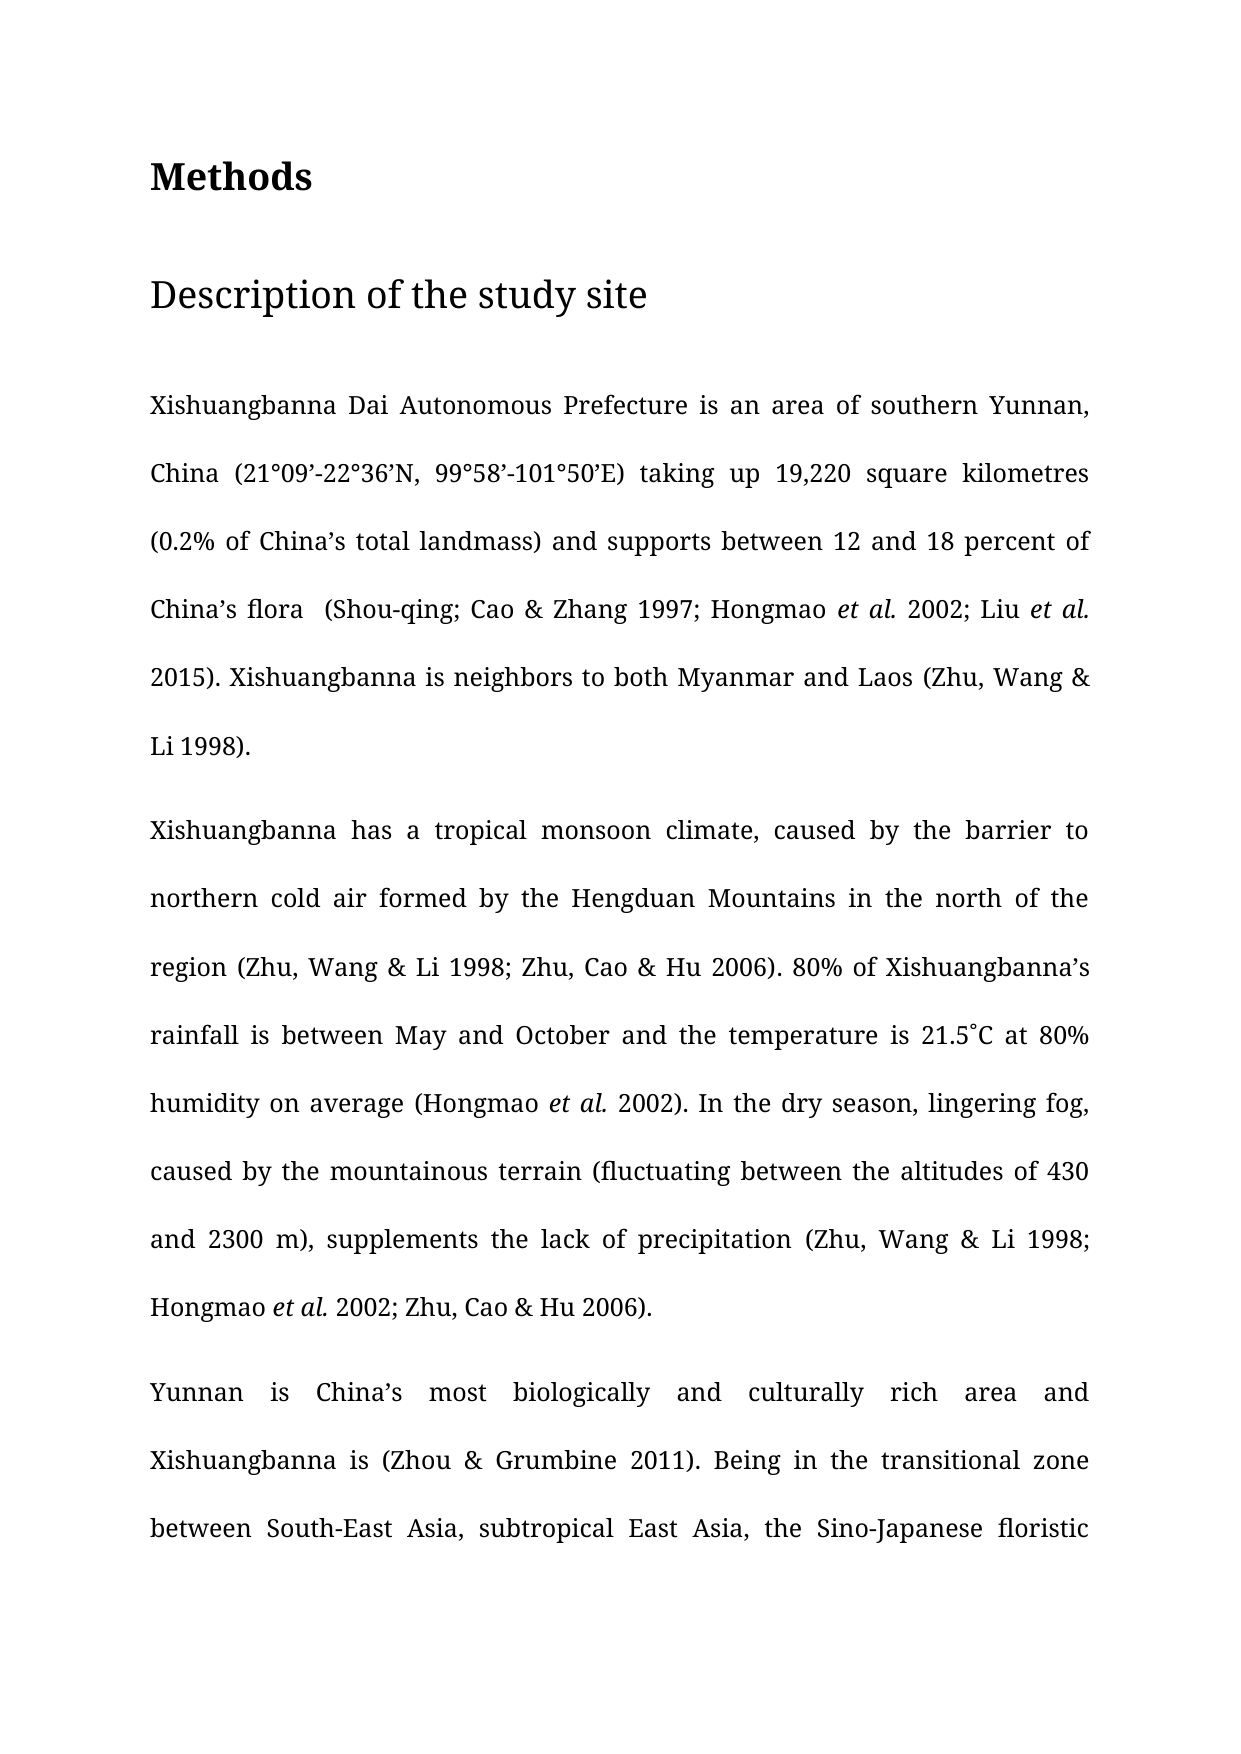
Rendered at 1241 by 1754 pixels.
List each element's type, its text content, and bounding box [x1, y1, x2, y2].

text Xishuangbanna Dai Autonomous Prefecture is an area of southern Yunnan, China (21°09’-22°36’N, 99°58’-101°50’E) taking up 19,220 square kilometres (0.2% of China’s total landmass) and supports between 12 and 18 percent of China’s flora (Shou-qing; Cao & Zhang 1997; Hongmao et al. 2002; Liu et al. 2015). Xishuangbanna is neighbors to both Myanmar and Laos (Zhu, Wang & Li 1998). [150, 387, 1090, 762]
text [150, 1374, 1090, 1545]
subtitle Description of the study site [150, 269, 1090, 320]
text Methods [150, 150, 1090, 201]
text Xishuangbanna has a tropical monsoon climate, caused by the barrier to northern cold air formed by the Hengduan Mountains in the north of the region (Zhu, Wang & Li 1998; Zhu, Cao & Hu 2006). 80% of Xishuangbanna’s rainfall is between May and October and the temperature is 21.5˚C at 80% humidity on average (Hongmao et al. 2002). In the dry season, lingering fog, caused by the mountainous terrain (fluctuating between the altitudes of 430 and 2300 m), supplements the lack of precipitation (Zhu, Wang & Li 1998; Hongmao et al. 2002; Zhu, Cao & Hu 2006). [150, 813, 1090, 1324]
